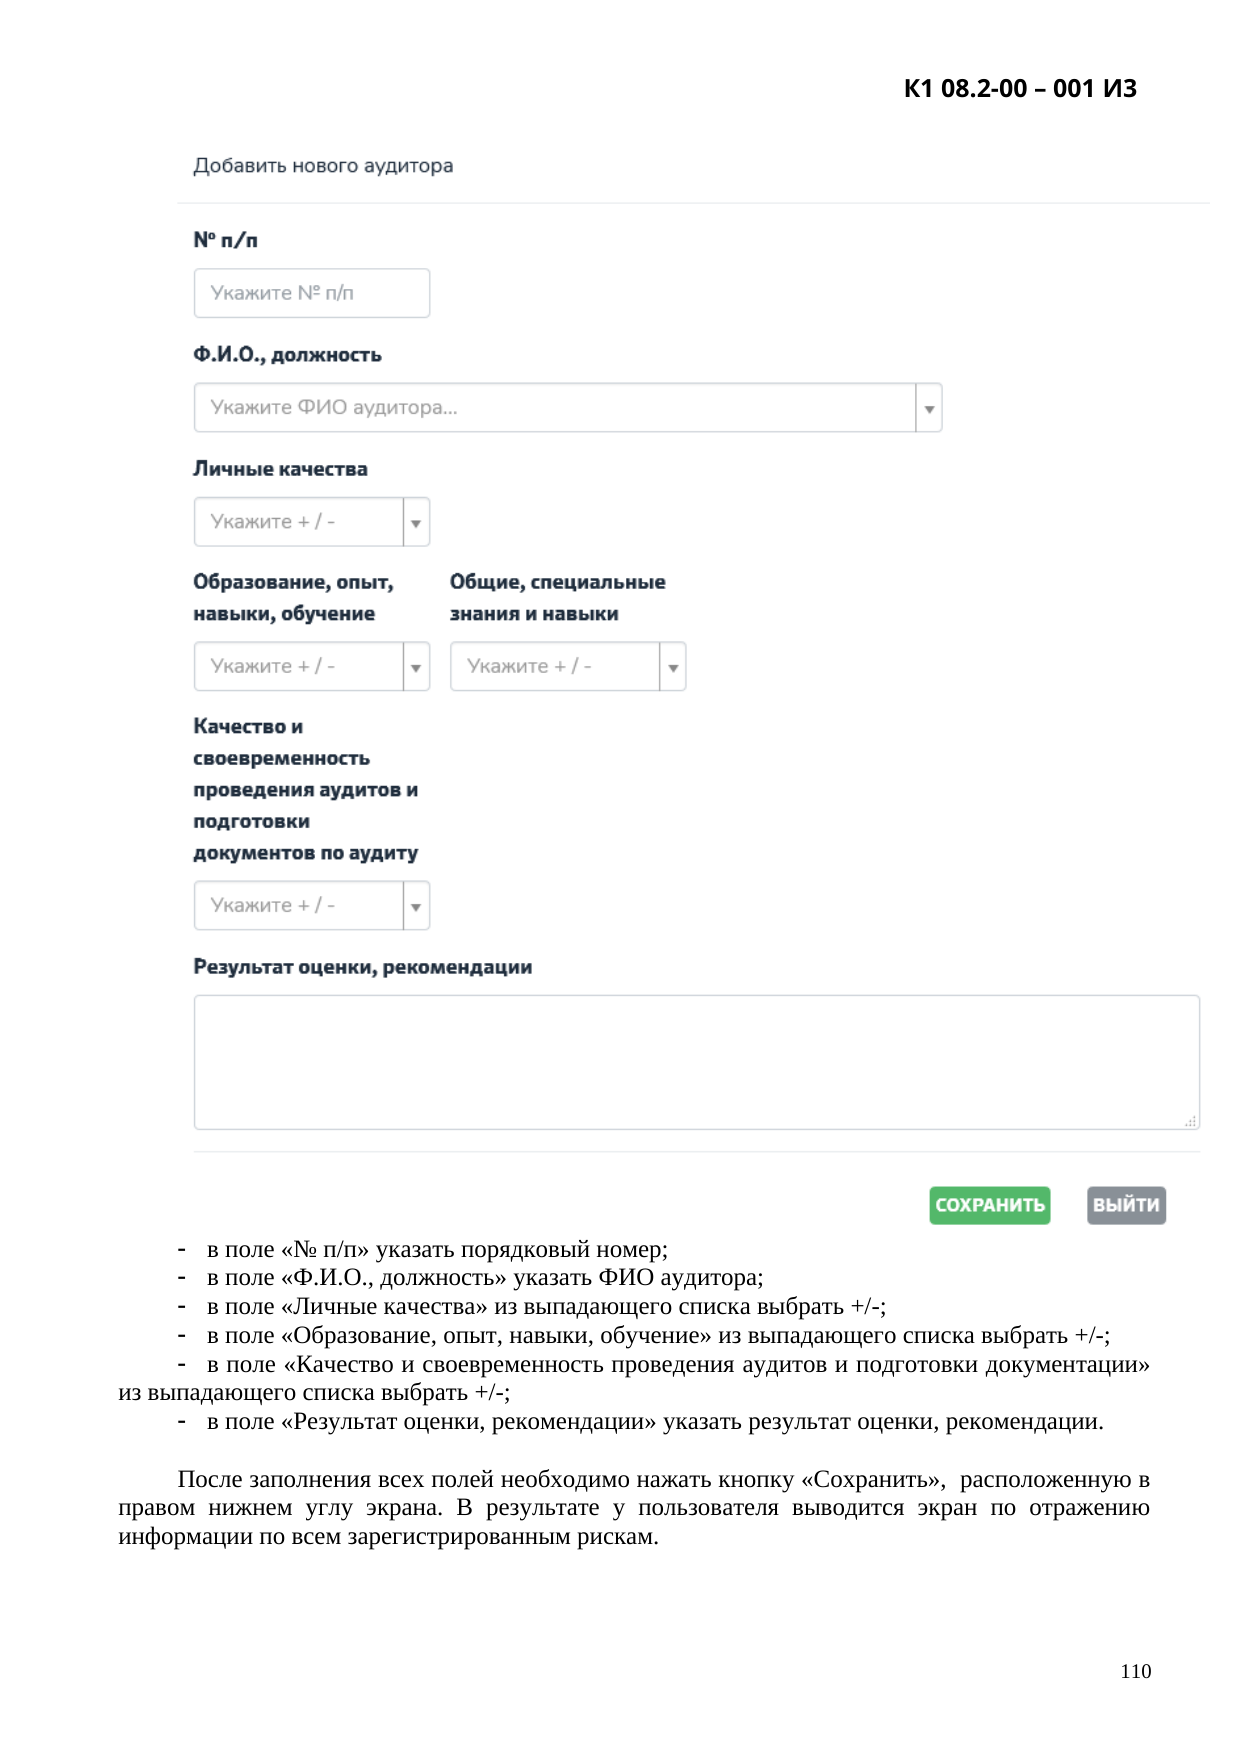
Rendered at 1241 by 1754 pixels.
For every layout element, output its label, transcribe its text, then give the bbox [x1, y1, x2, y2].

text После заполнения всех полей необходимо нажать кнопку «Сохранить», расположенную в правом нижнем углу экрана. В результате у пользователя выводится экран по отражению информации по всем зарегистрированным рискам. [118, 1464, 1152, 1550]
picture [177, 133, 1210, 1234]
list в поле «Качество и своевременность проведения аудитов и подготовки документации» из выпадающего списка выбрать +/-; [118, 1349, 1152, 1406]
list в поле «Результат оценки, рекомендации» указать результат оценки, рекомендации. [118, 1406, 1152, 1435]
list в поле «Ф.И.О., должность» указать ФИО аудитора; [118, 1262, 1152, 1291]
list в поле «Образование, опыт, навыки, обучение» из выпадающего списка выбрать +/-; [118, 1320, 1152, 1349]
list в поле «Личные качества» из выпадающего списка выбрать +/-; [118, 1291, 1152, 1320]
list в поле «№ п/п» указать порядковый номер; [118, 1234, 1152, 1262]
